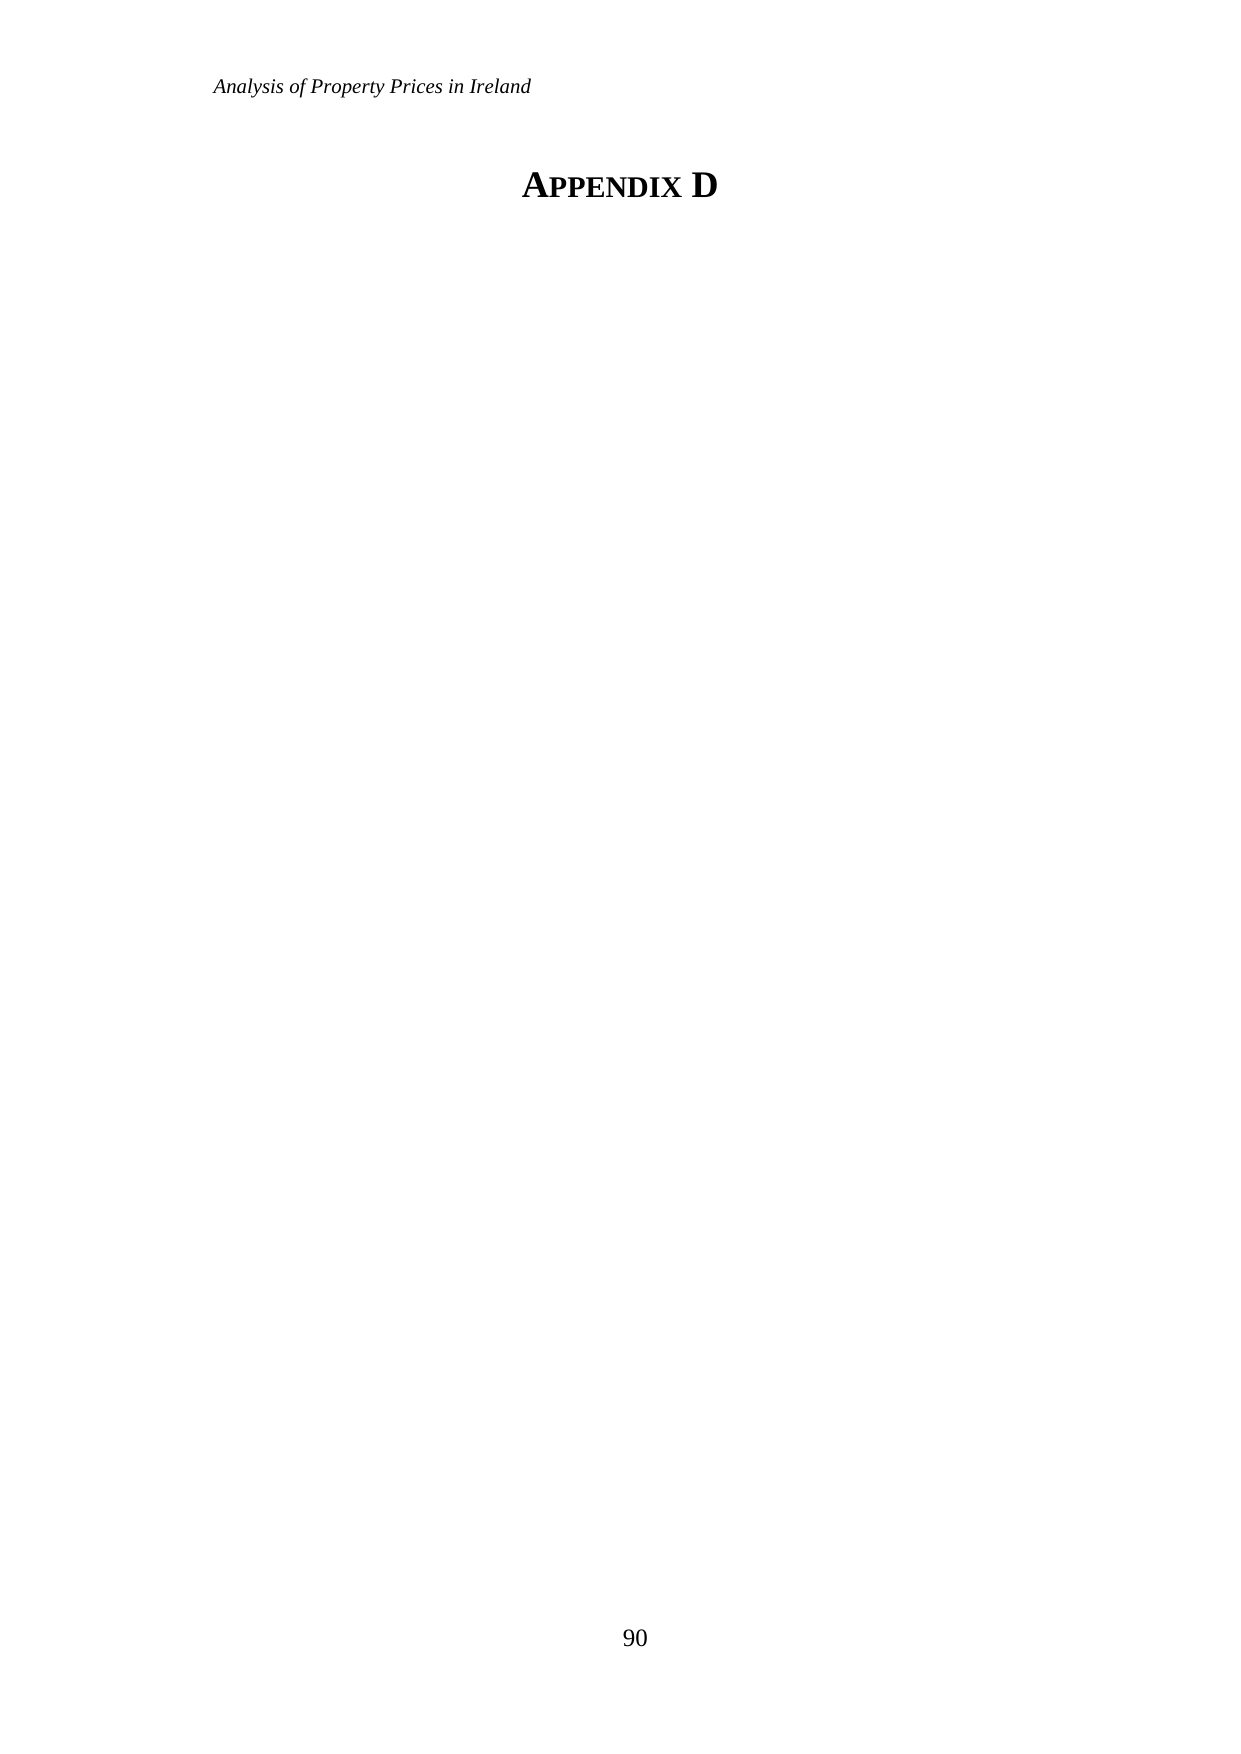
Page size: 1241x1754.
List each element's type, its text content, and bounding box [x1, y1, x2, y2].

subtitle Appendix D [183, 162, 1057, 206]
